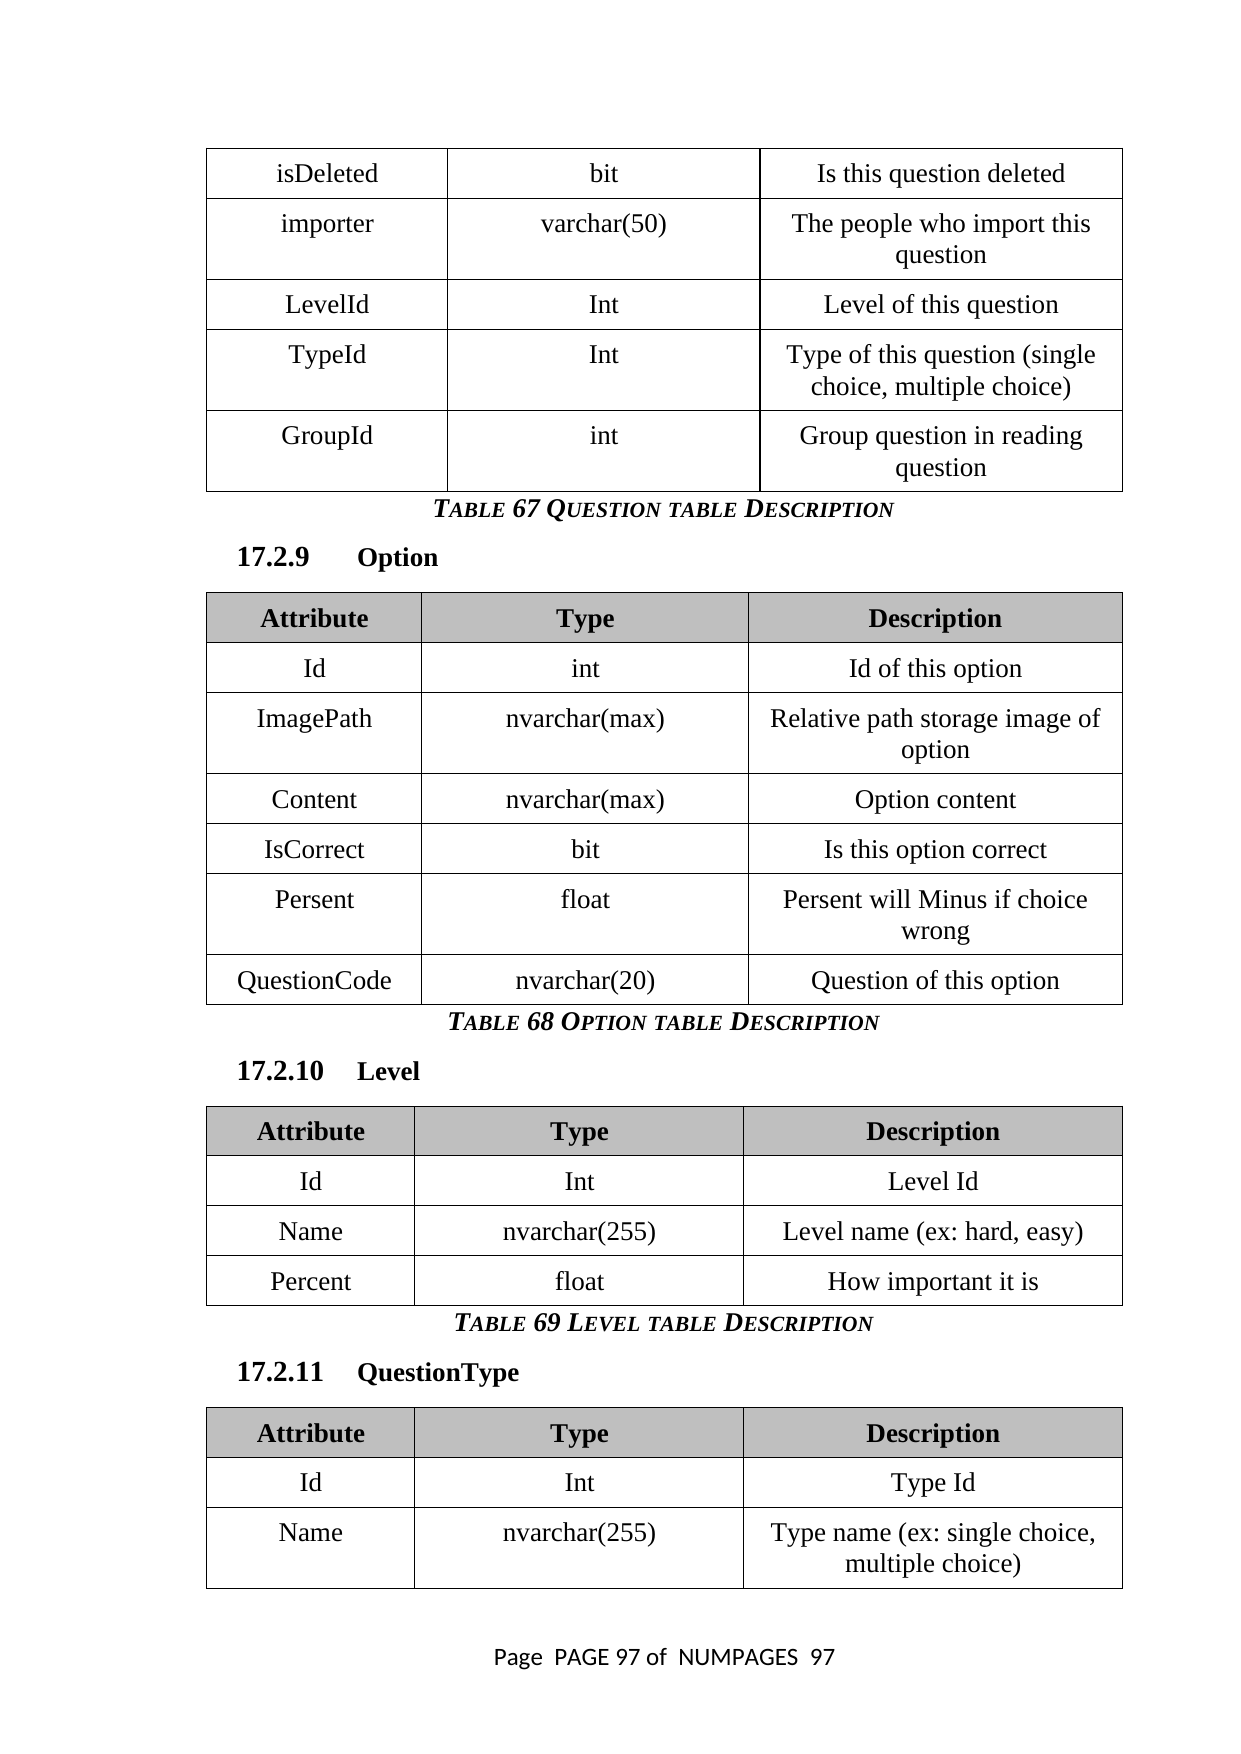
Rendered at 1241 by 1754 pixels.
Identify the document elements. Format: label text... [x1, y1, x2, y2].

table_cell IsCorrect [207, 824, 421, 873]
table_header Description [744, 1408, 1122, 1457]
table_cell Type of this question (single choice, multiple choice) [761, 330, 1122, 409]
table_cell nvarchar(20) [422, 955, 748, 1004]
table_cell nvarchar(255) [415, 1508, 743, 1588]
table_header Type [415, 1408, 743, 1457]
table_cell varchar(50) [448, 199, 759, 279]
table_cell float [422, 874, 748, 954]
table_cell How important it is [744, 1256, 1122, 1305]
subtitle Level [207, 1053, 1122, 1086]
table_cell Is this question deleted [761, 149, 1122, 198]
table_cell Id [207, 643, 421, 692]
table_cell bit [422, 824, 748, 873]
table_cell Type name (ex: single choice, multiple choice) [744, 1508, 1122, 1588]
table_header Description [749, 593, 1122, 642]
table_cell Int [415, 1458, 743, 1507]
table_cell Option content [749, 774, 1122, 823]
table_cell QuestionCode [207, 955, 421, 1004]
table_header Attribute [207, 1408, 414, 1457]
table_cell Name [207, 1206, 414, 1255]
table_header Type [422, 593, 748, 642]
table_cell int [422, 643, 748, 692]
table_cell bit [448, 149, 759, 198]
table_header Attribute [207, 593, 421, 642]
table_cell Int [448, 280, 759, 328]
table_cell Level Id [744, 1156, 1122, 1205]
table_cell nvarchar(255) [415, 1206, 743, 1255]
table_cell Id [207, 1156, 414, 1205]
table_cell Percent [207, 1256, 414, 1305]
table_cell Is this option correct [749, 824, 1122, 873]
table_cell importer [207, 199, 447, 279]
table_cell Type Id [744, 1458, 1122, 1507]
table_cell Persent [207, 874, 421, 954]
table_cell Int [448, 330, 759, 409]
table_cell Content [207, 774, 421, 823]
table_cell ImagePath [207, 693, 421, 773]
table_cell nvarchar(max) [422, 693, 748, 773]
table_cell nvarchar(max) [422, 774, 748, 823]
table_cell Relative path storage image of option [749, 693, 1122, 773]
table_cell Question of this option [749, 955, 1122, 1004]
table_cell int [448, 411, 759, 491]
table_cell Id of this option [749, 643, 1122, 692]
table_cell Persent will Minus if choice wrong [749, 874, 1122, 954]
table_cell TypeId [207, 330, 447, 409]
table_cell Level of this question [761, 280, 1122, 328]
subtitle QuestionType [207, 1354, 1122, 1387]
table_cell Int [415, 1156, 743, 1205]
table_cell GroupId [207, 411, 447, 491]
table_cell Group question in reading question [761, 411, 1122, 491]
table_cell float [415, 1256, 743, 1305]
table_header Description [744, 1107, 1122, 1155]
table_cell Id [207, 1458, 414, 1507]
table_header Attribute [207, 1107, 414, 1155]
table_cell isDeleted [207, 149, 447, 198]
subtitle Option [207, 539, 1122, 573]
table_header Type [415, 1107, 743, 1155]
table_cell The people who import this question [761, 199, 1122, 279]
table_cell LevelId [207, 280, 447, 328]
table_cell Level name (ex: hard, easy) [744, 1206, 1122, 1255]
table_cell Name [207, 1508, 414, 1588]
